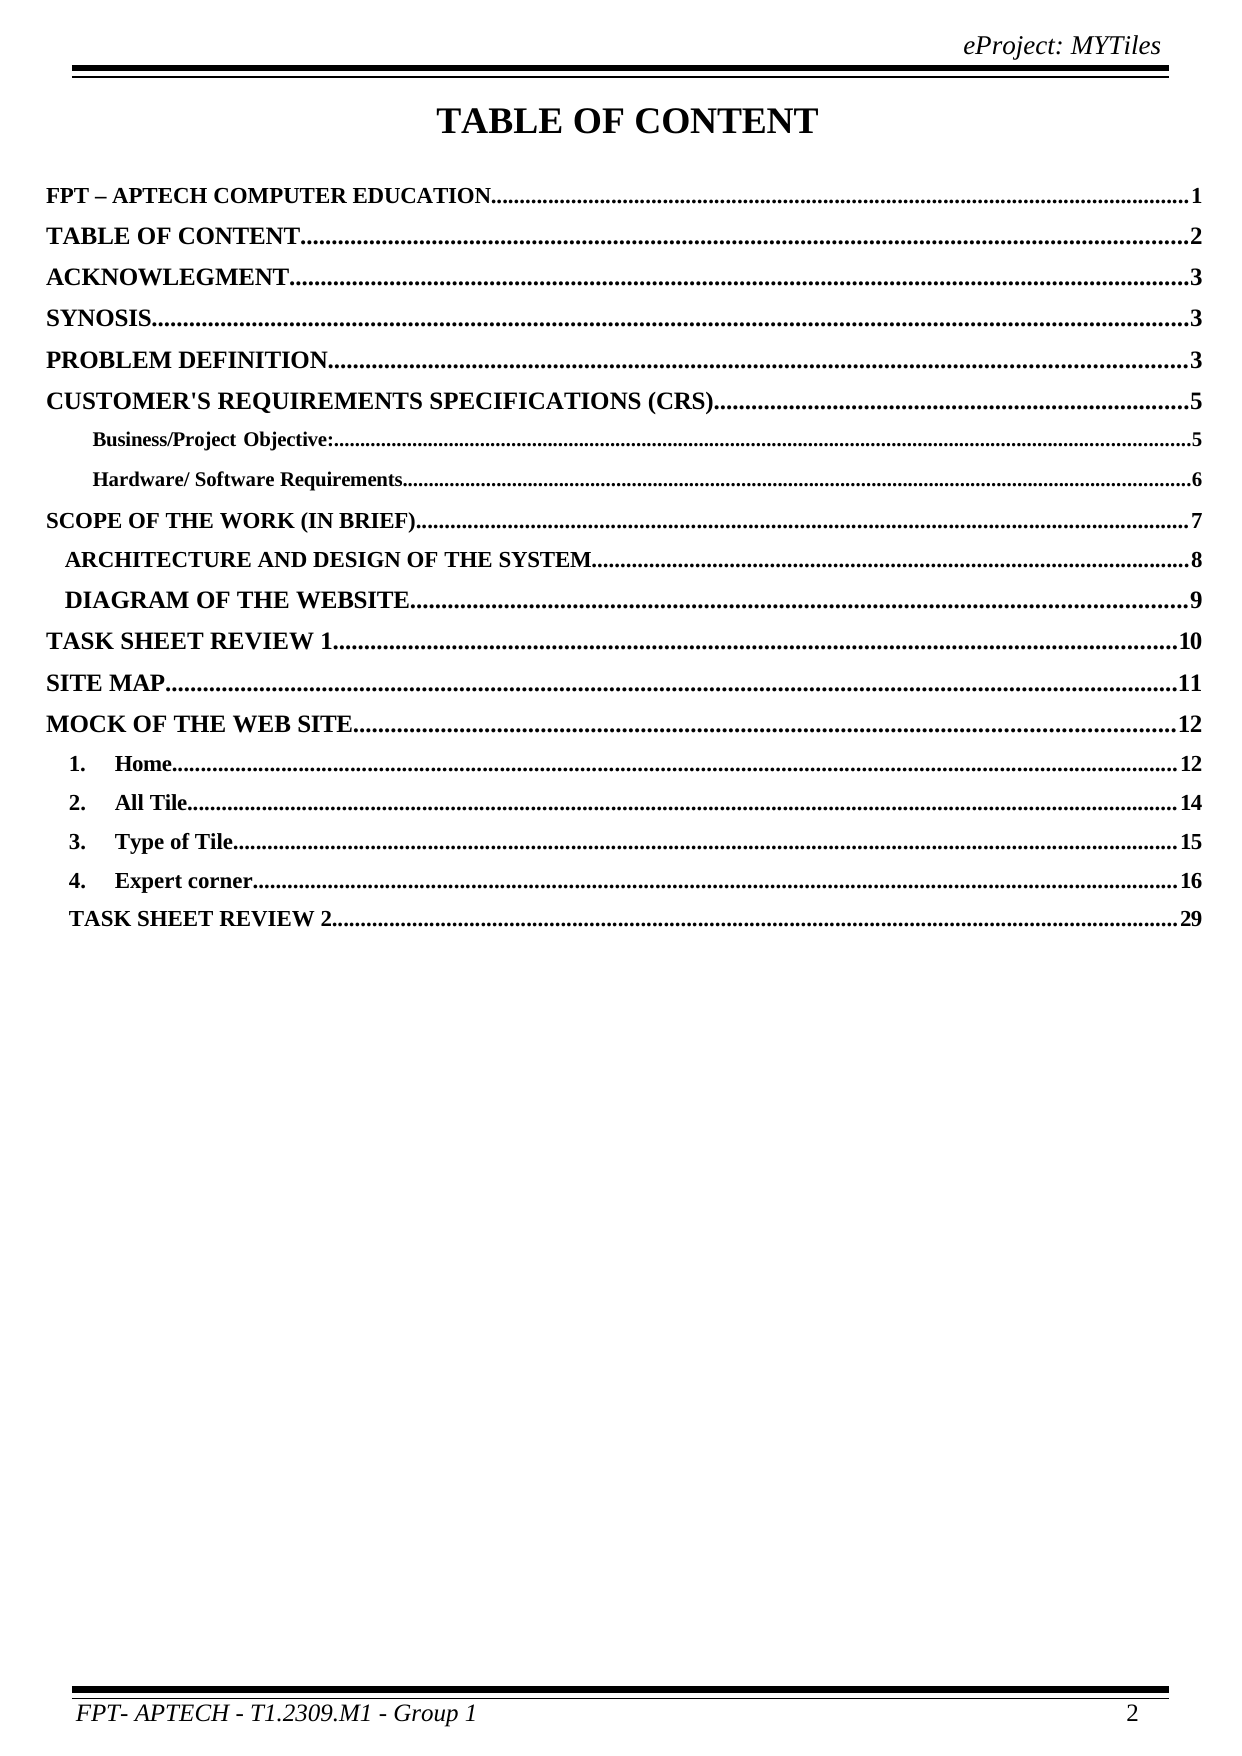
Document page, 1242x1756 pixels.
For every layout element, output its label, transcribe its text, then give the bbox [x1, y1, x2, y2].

subtitle TABLE OF CONTENT [89, 99, 1166, 142]
